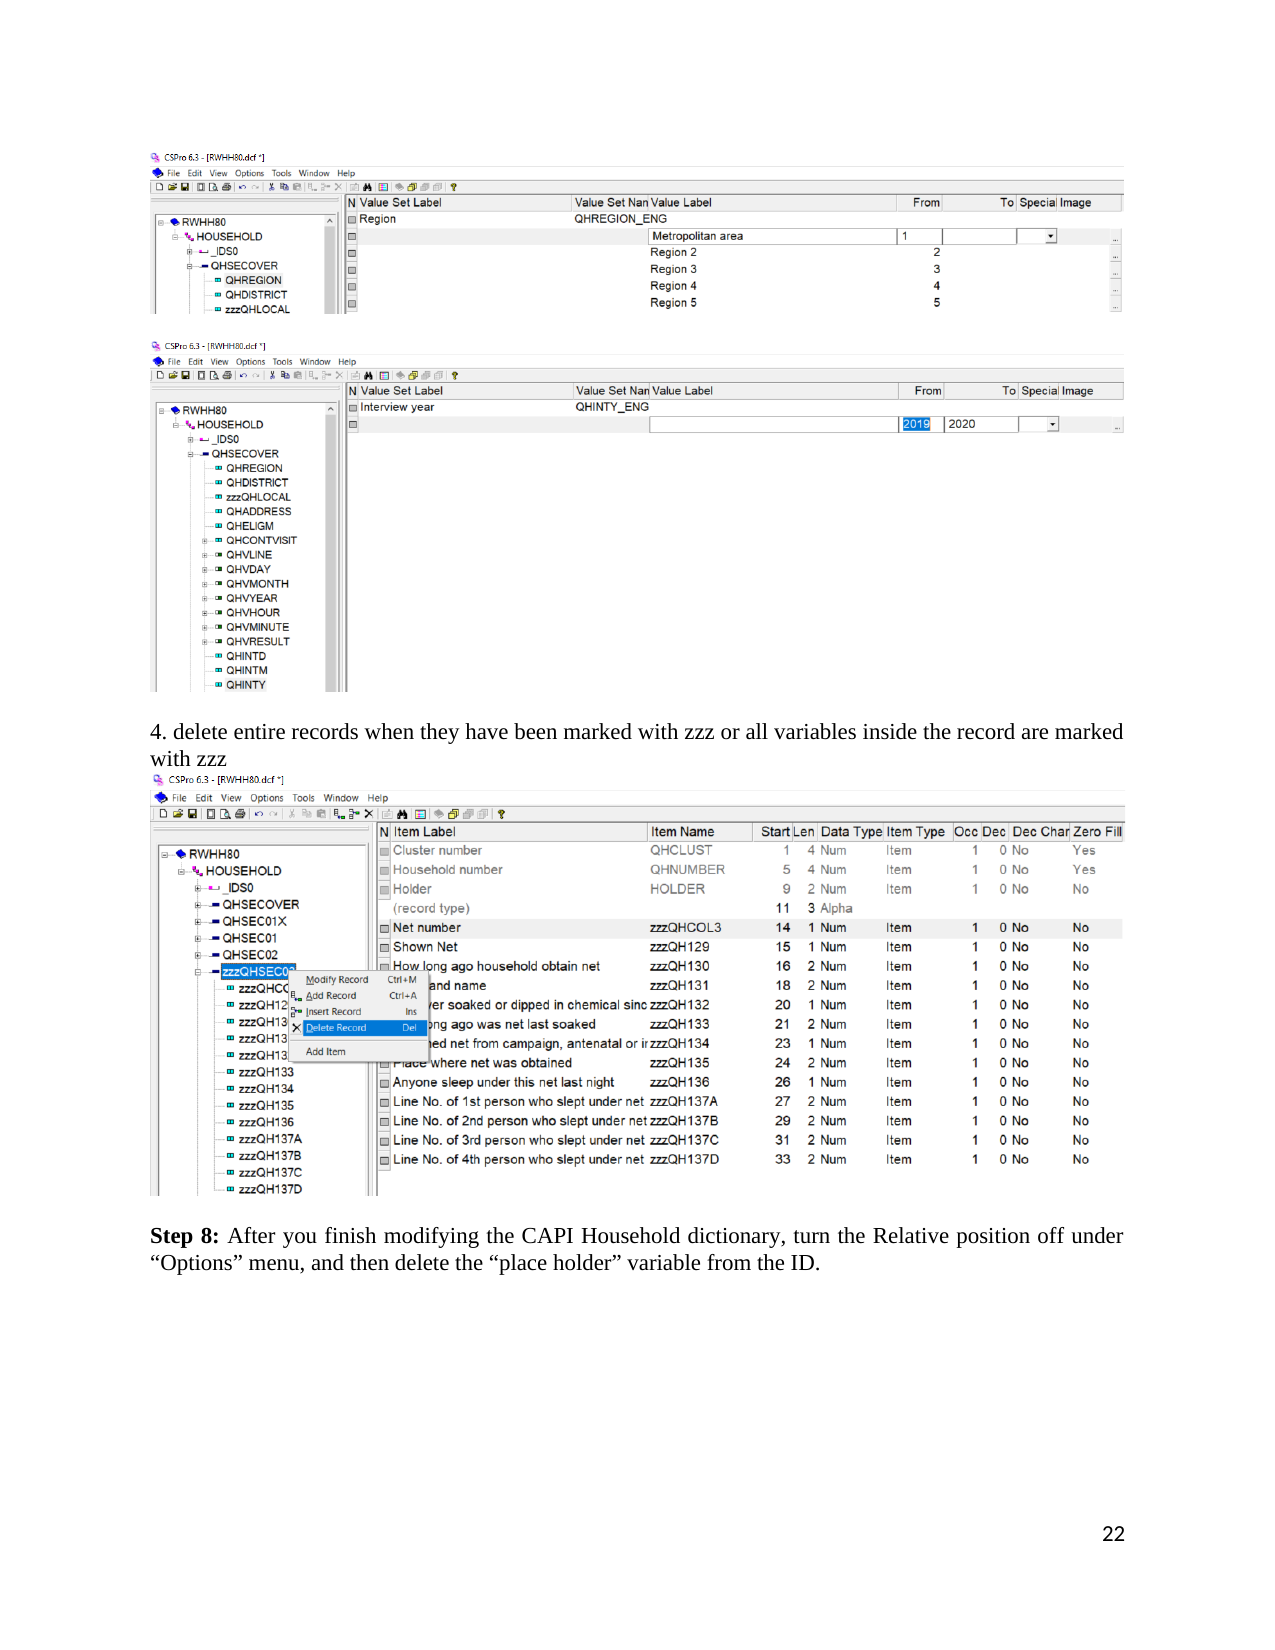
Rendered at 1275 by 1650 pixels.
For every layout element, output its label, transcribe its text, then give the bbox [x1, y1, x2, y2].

picture [150, 340, 1124, 692]
picture [150, 771, 1125, 1196]
text Step 8: After you finish modifying the CAPI Household dictionary, turn the Relative position off under “Options” menu, and then delete the “place holder” variable from the ID. [150, 1222, 1125, 1275]
text 4. delete entire records when they have been marked with zzz or all variables inside the record are marked with zzz [150, 718, 1125, 771]
picture [150, 150, 1124, 314]
